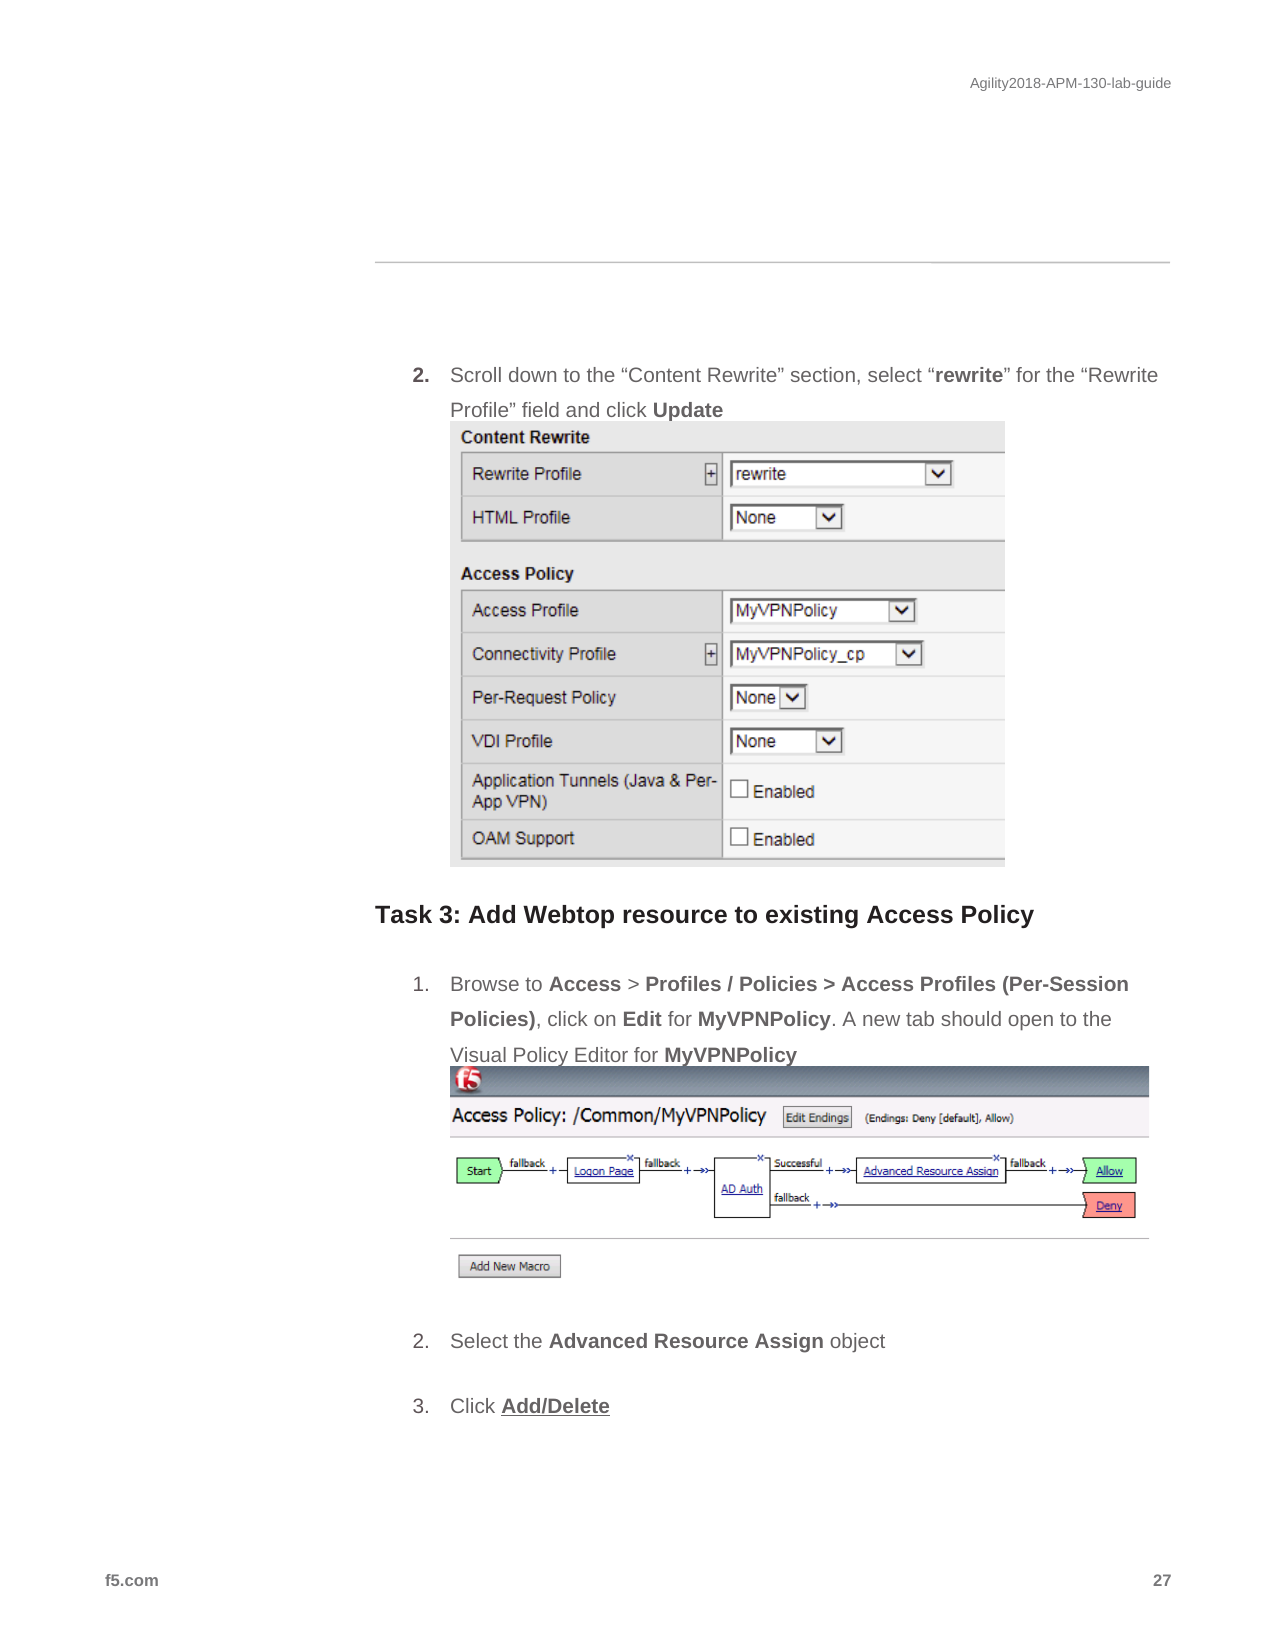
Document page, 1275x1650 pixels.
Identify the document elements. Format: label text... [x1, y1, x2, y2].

list Click Add/Delete [412, 1382, 1171, 1418]
picture [450, 421, 1005, 867]
list Select the Advanced Resource Assign object [412, 1318, 1171, 1353]
picture [450, 1066, 1150, 1289]
subtitle Task 3: Add Webtop resource to existing Access Policy [375, 896, 1171, 931]
